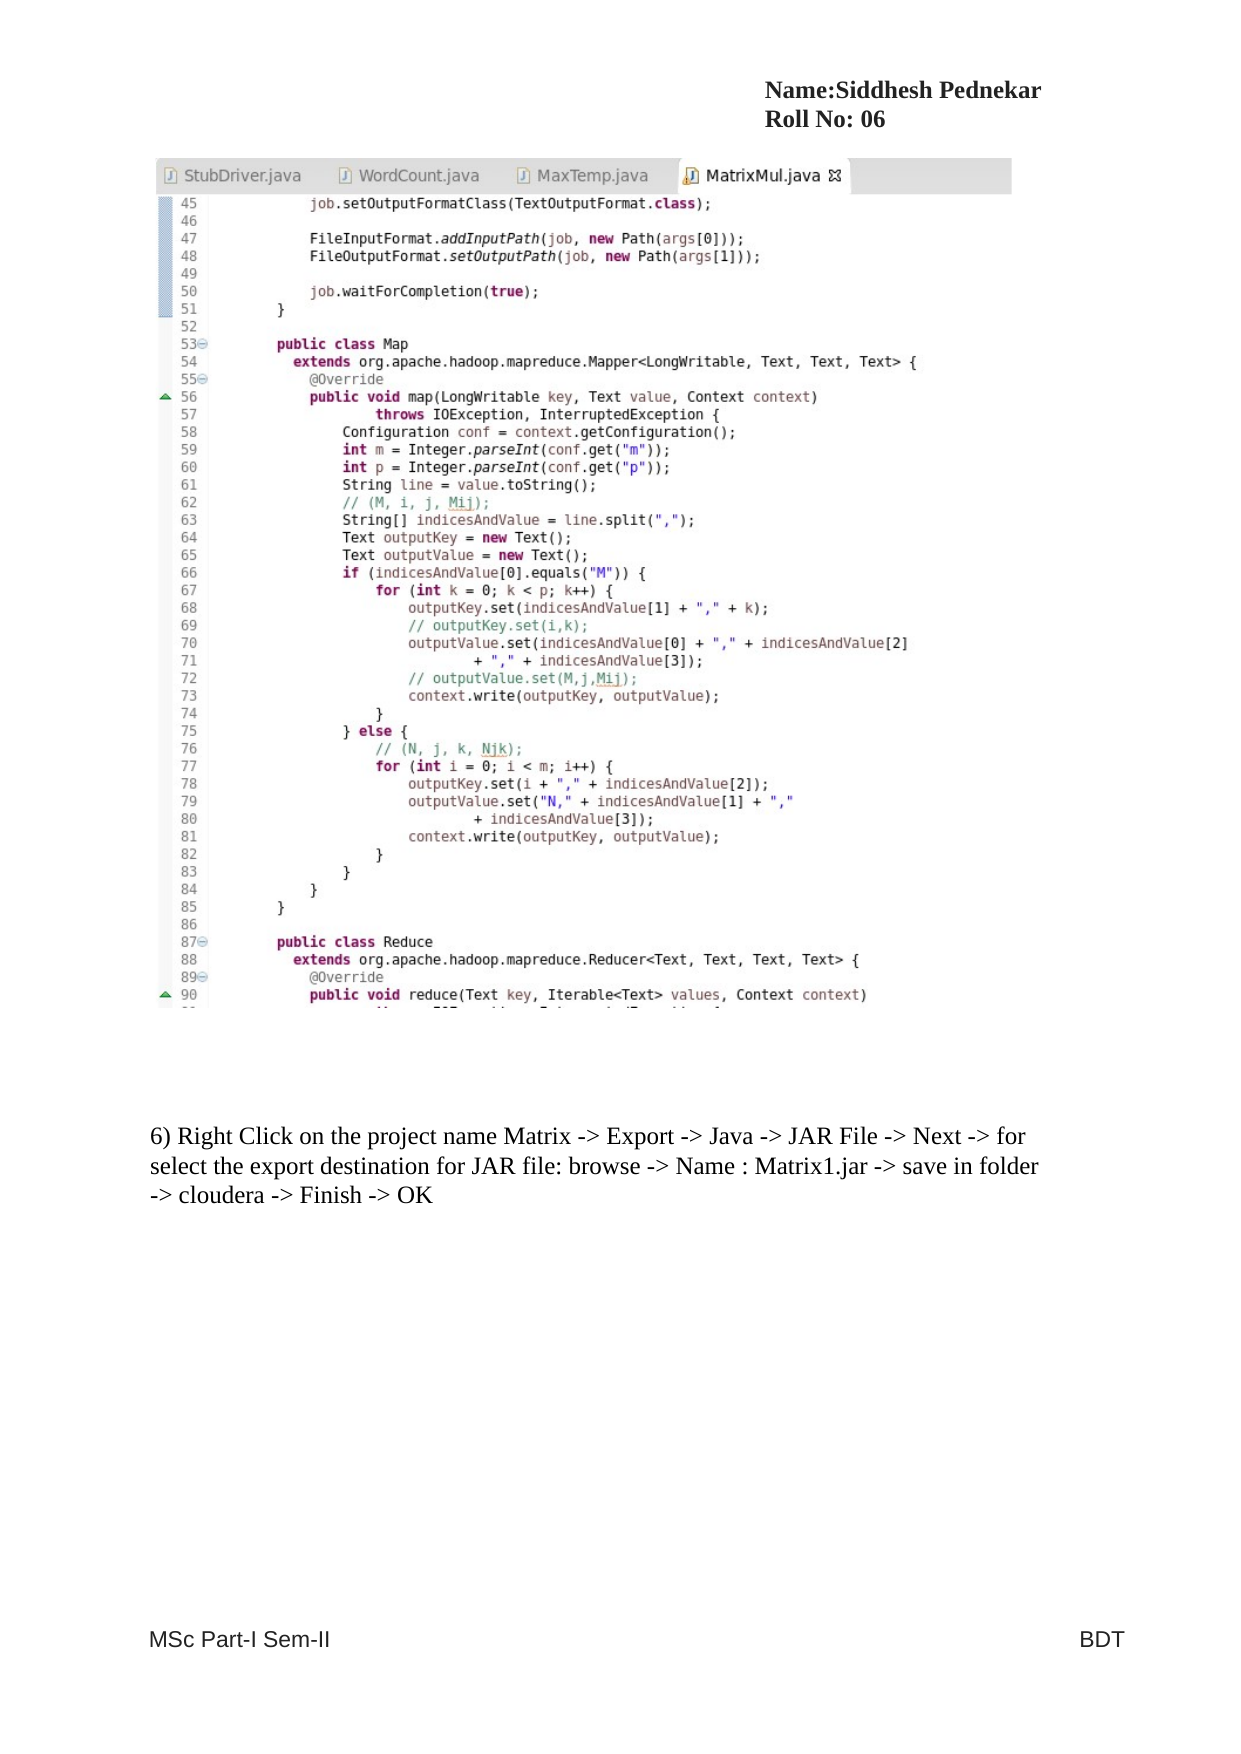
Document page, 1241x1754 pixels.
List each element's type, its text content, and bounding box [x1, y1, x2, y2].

picture [155, 158, 1012, 1008]
text 6) Right Click on the project name Matrix -> Export -> Java -> JAR File -> Next -> for select the export destination for JAR file: browse -> Name : Matrix1.jar -> save in folder -> cloudera -> Finish -> OK [150, 1121, 1040, 1209]
